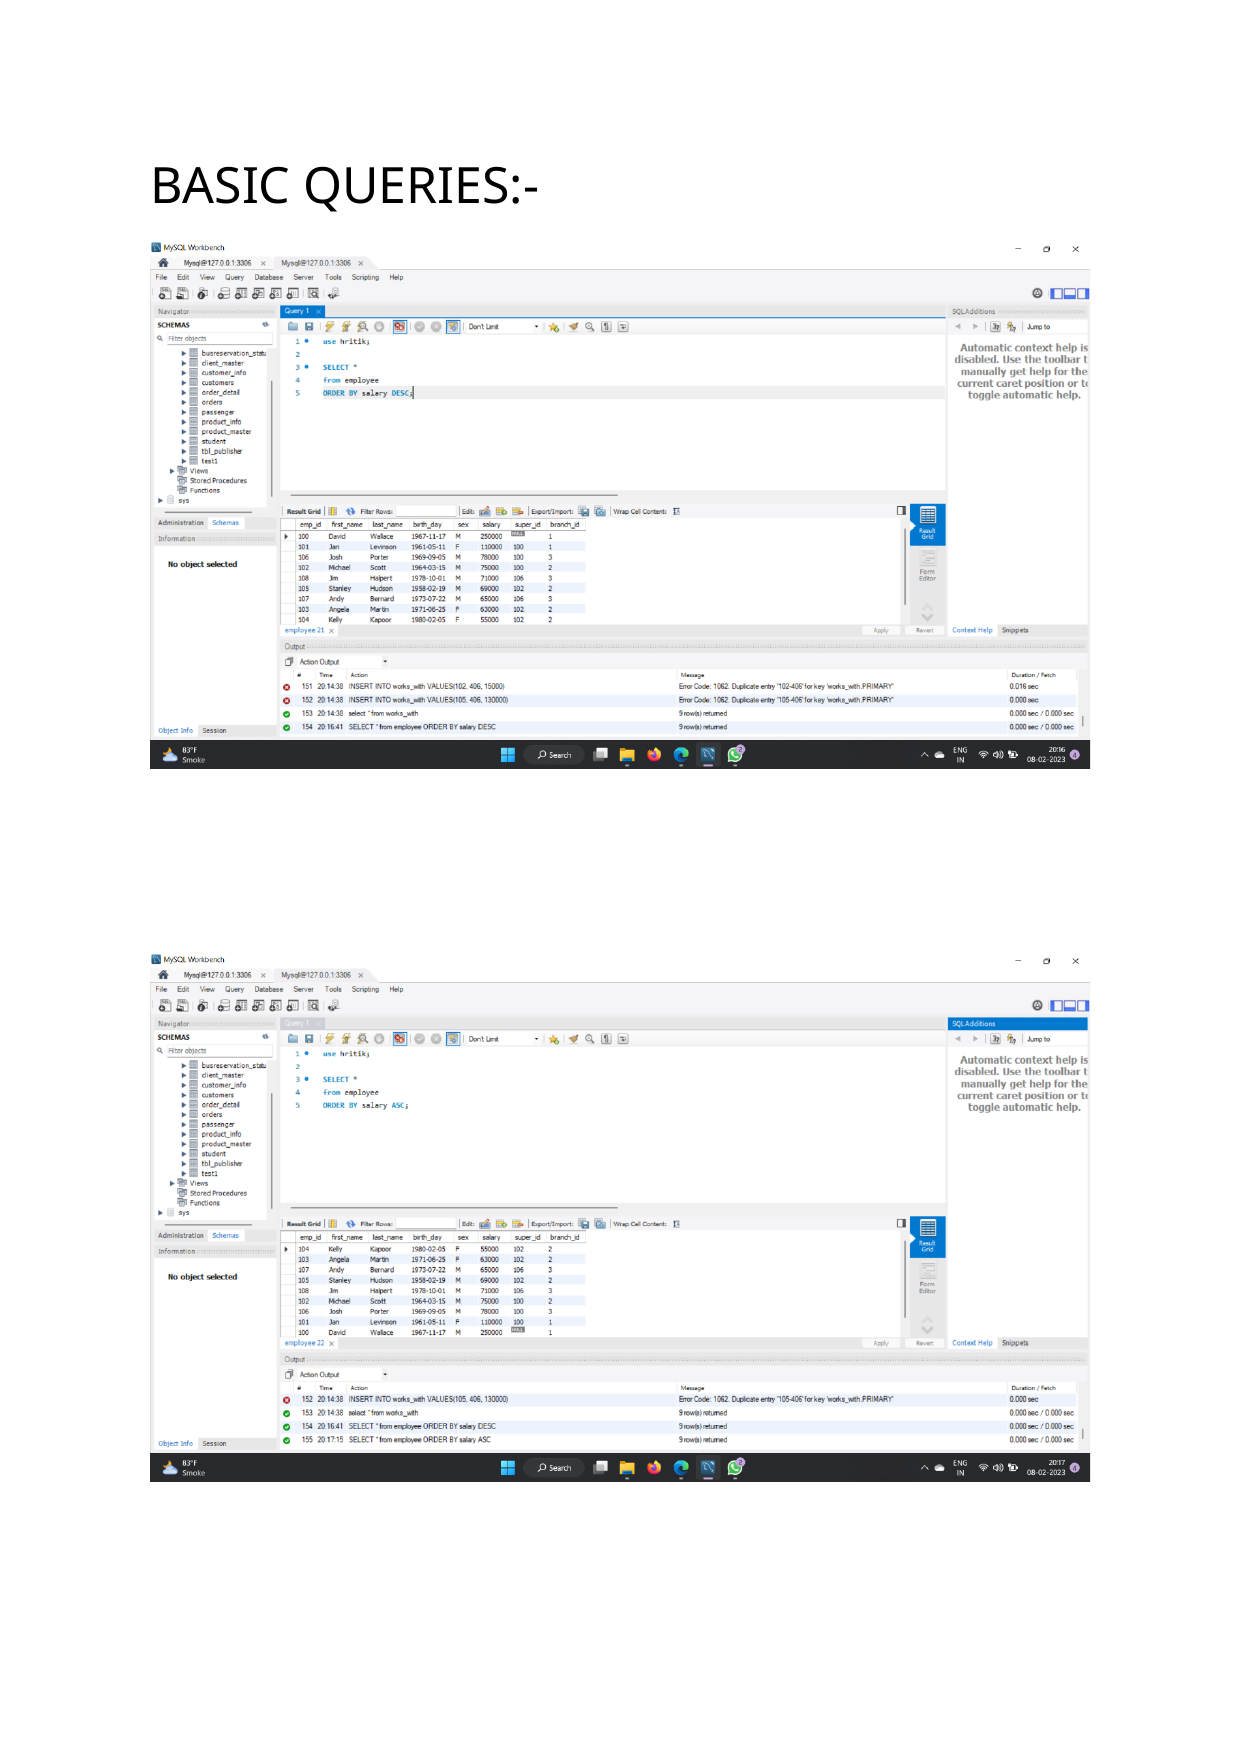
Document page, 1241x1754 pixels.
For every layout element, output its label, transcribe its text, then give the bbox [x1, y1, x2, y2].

picture [150, 240, 1091, 769]
text BASIC QUERIES:- [150, 150, 1090, 218]
picture [150, 952, 1091, 1482]
